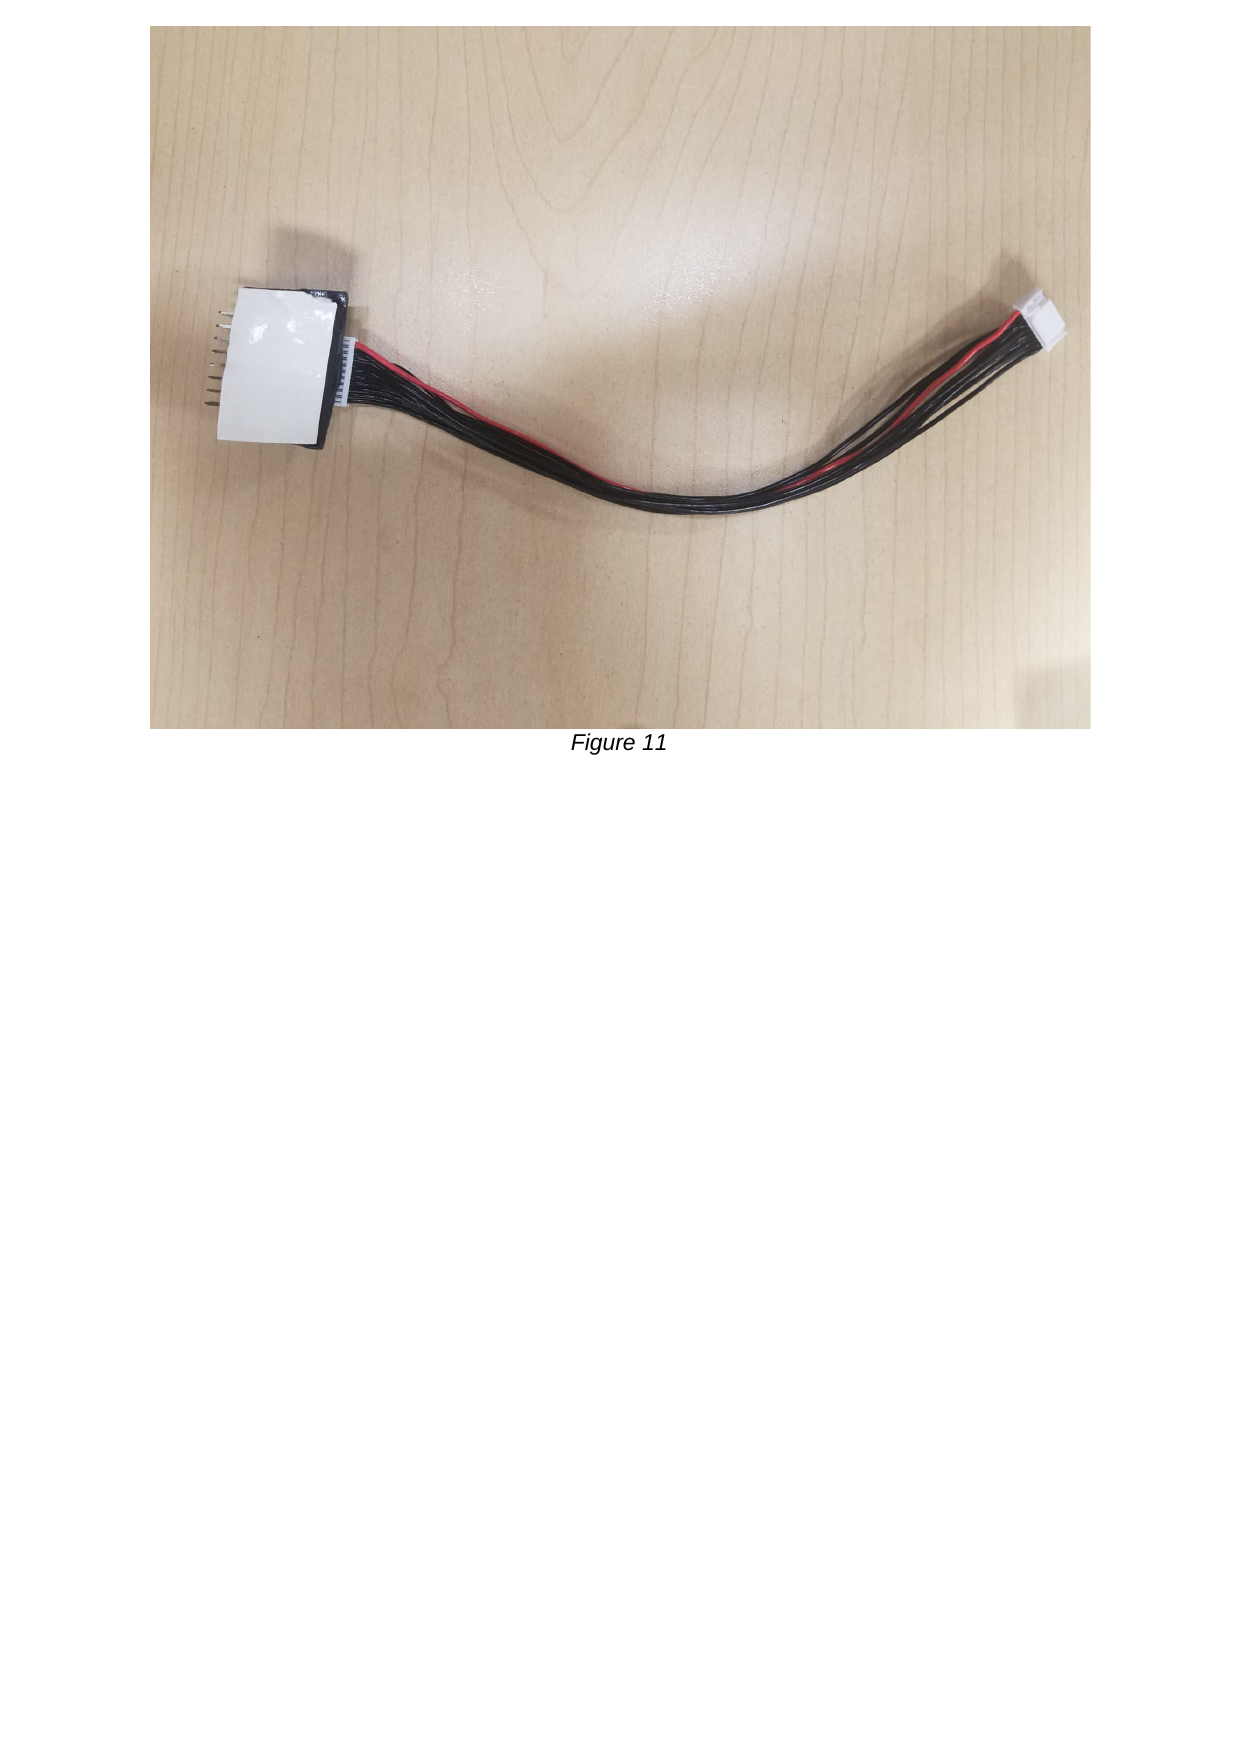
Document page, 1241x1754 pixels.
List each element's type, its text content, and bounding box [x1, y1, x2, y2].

text Figure 11 [150, 729, 1090, 755]
picture [150, 26, 1091, 729]
